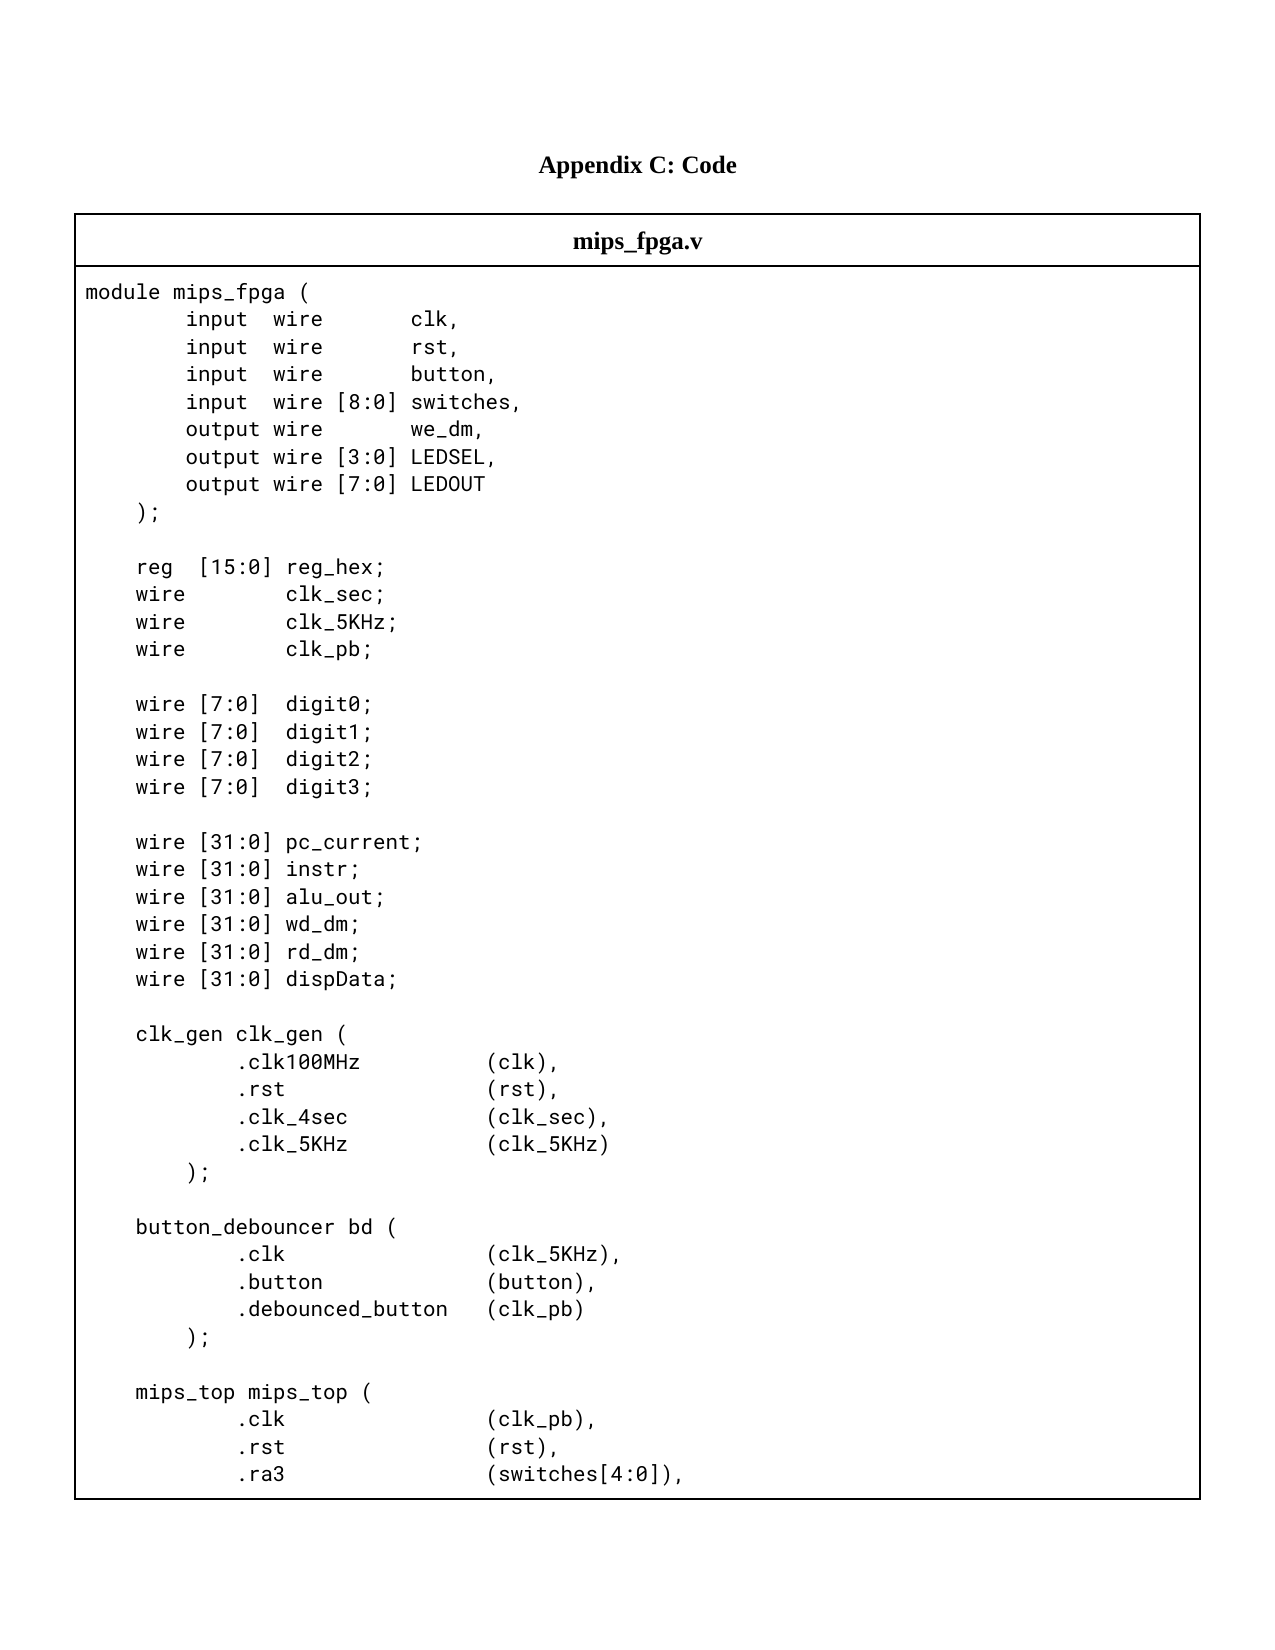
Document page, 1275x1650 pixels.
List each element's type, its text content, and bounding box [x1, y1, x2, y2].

table_header mips_fpga.v [76, 215, 1199, 265]
text Appendix C: Code [75, 150, 1200, 179]
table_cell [76, 267, 1199, 1498]
